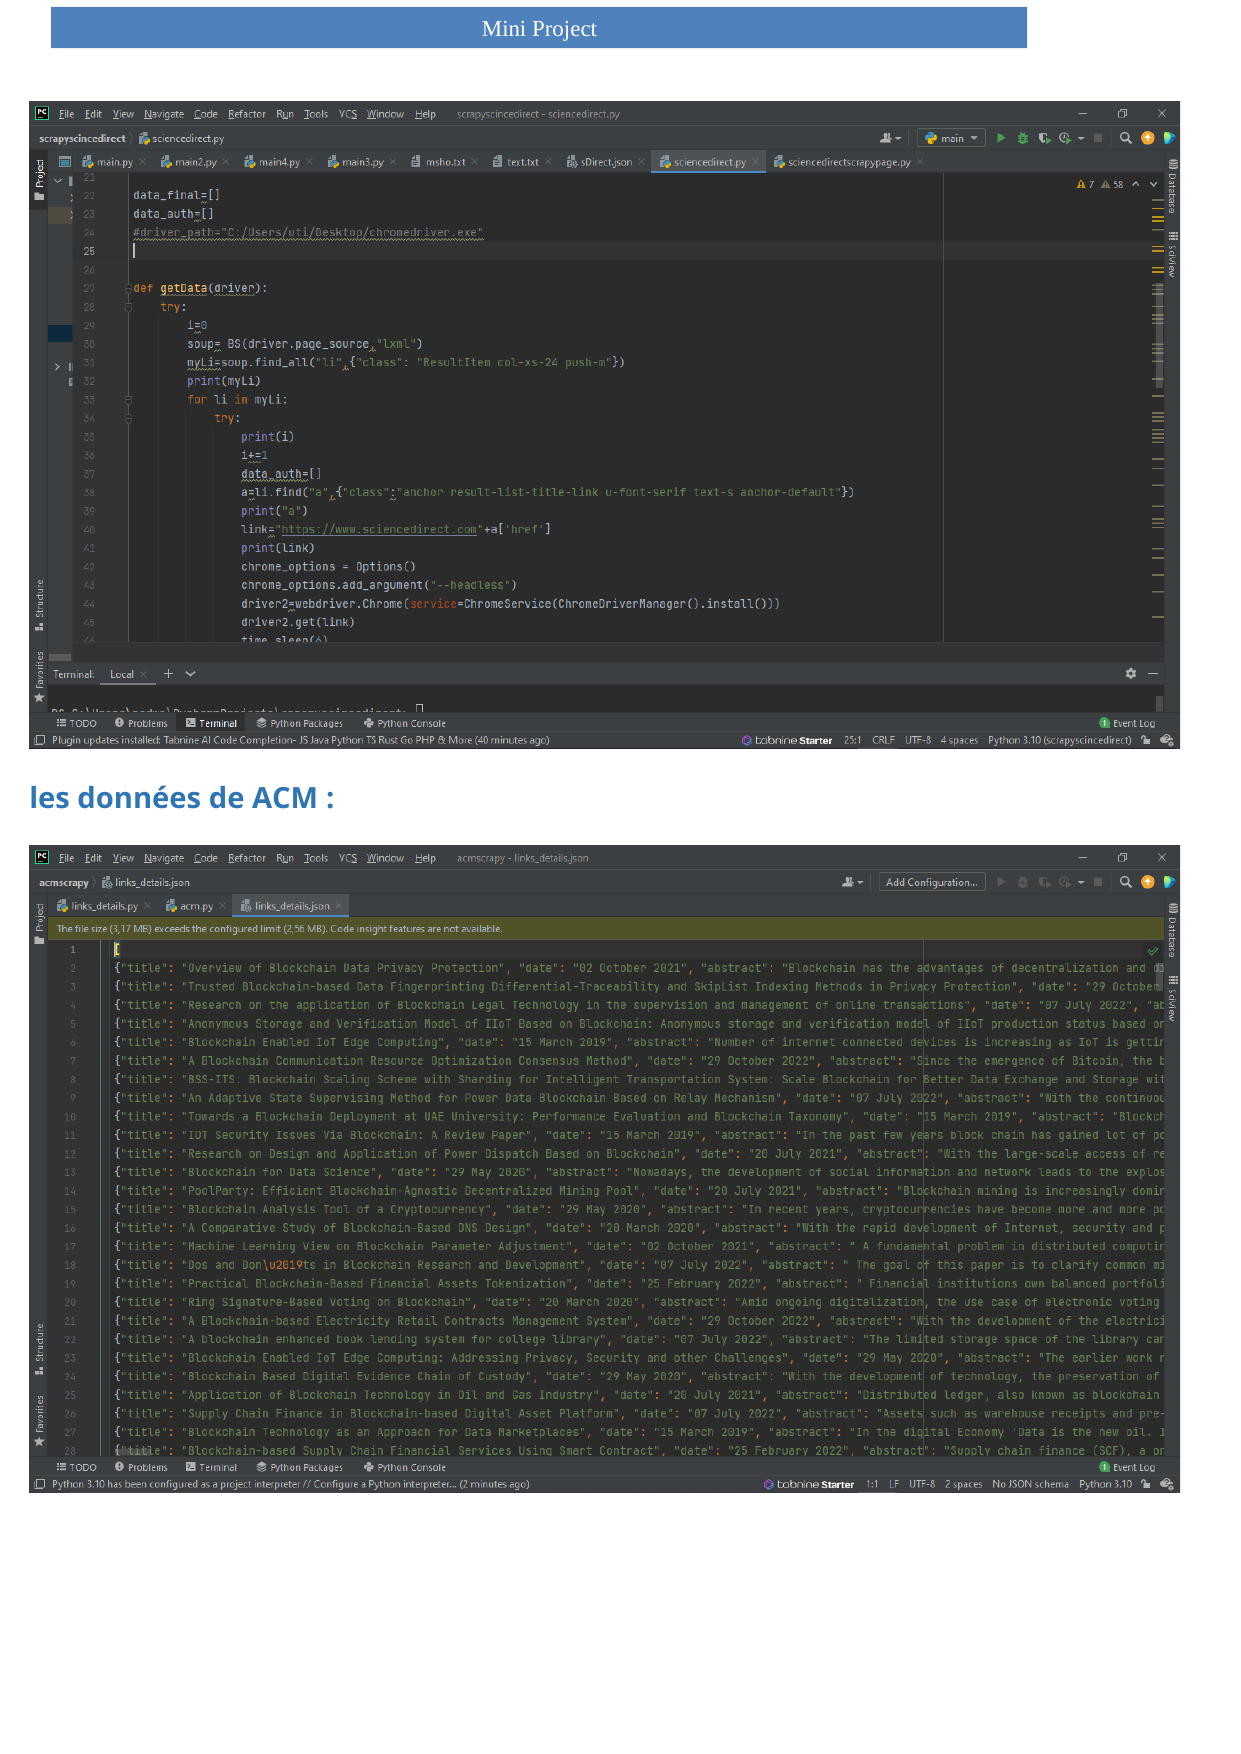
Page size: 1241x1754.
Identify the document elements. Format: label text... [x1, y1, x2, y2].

picture [29, 101, 1181, 749]
text les données de ACM : [29, 777, 1180, 817]
picture [29, 845, 1181, 1493]
